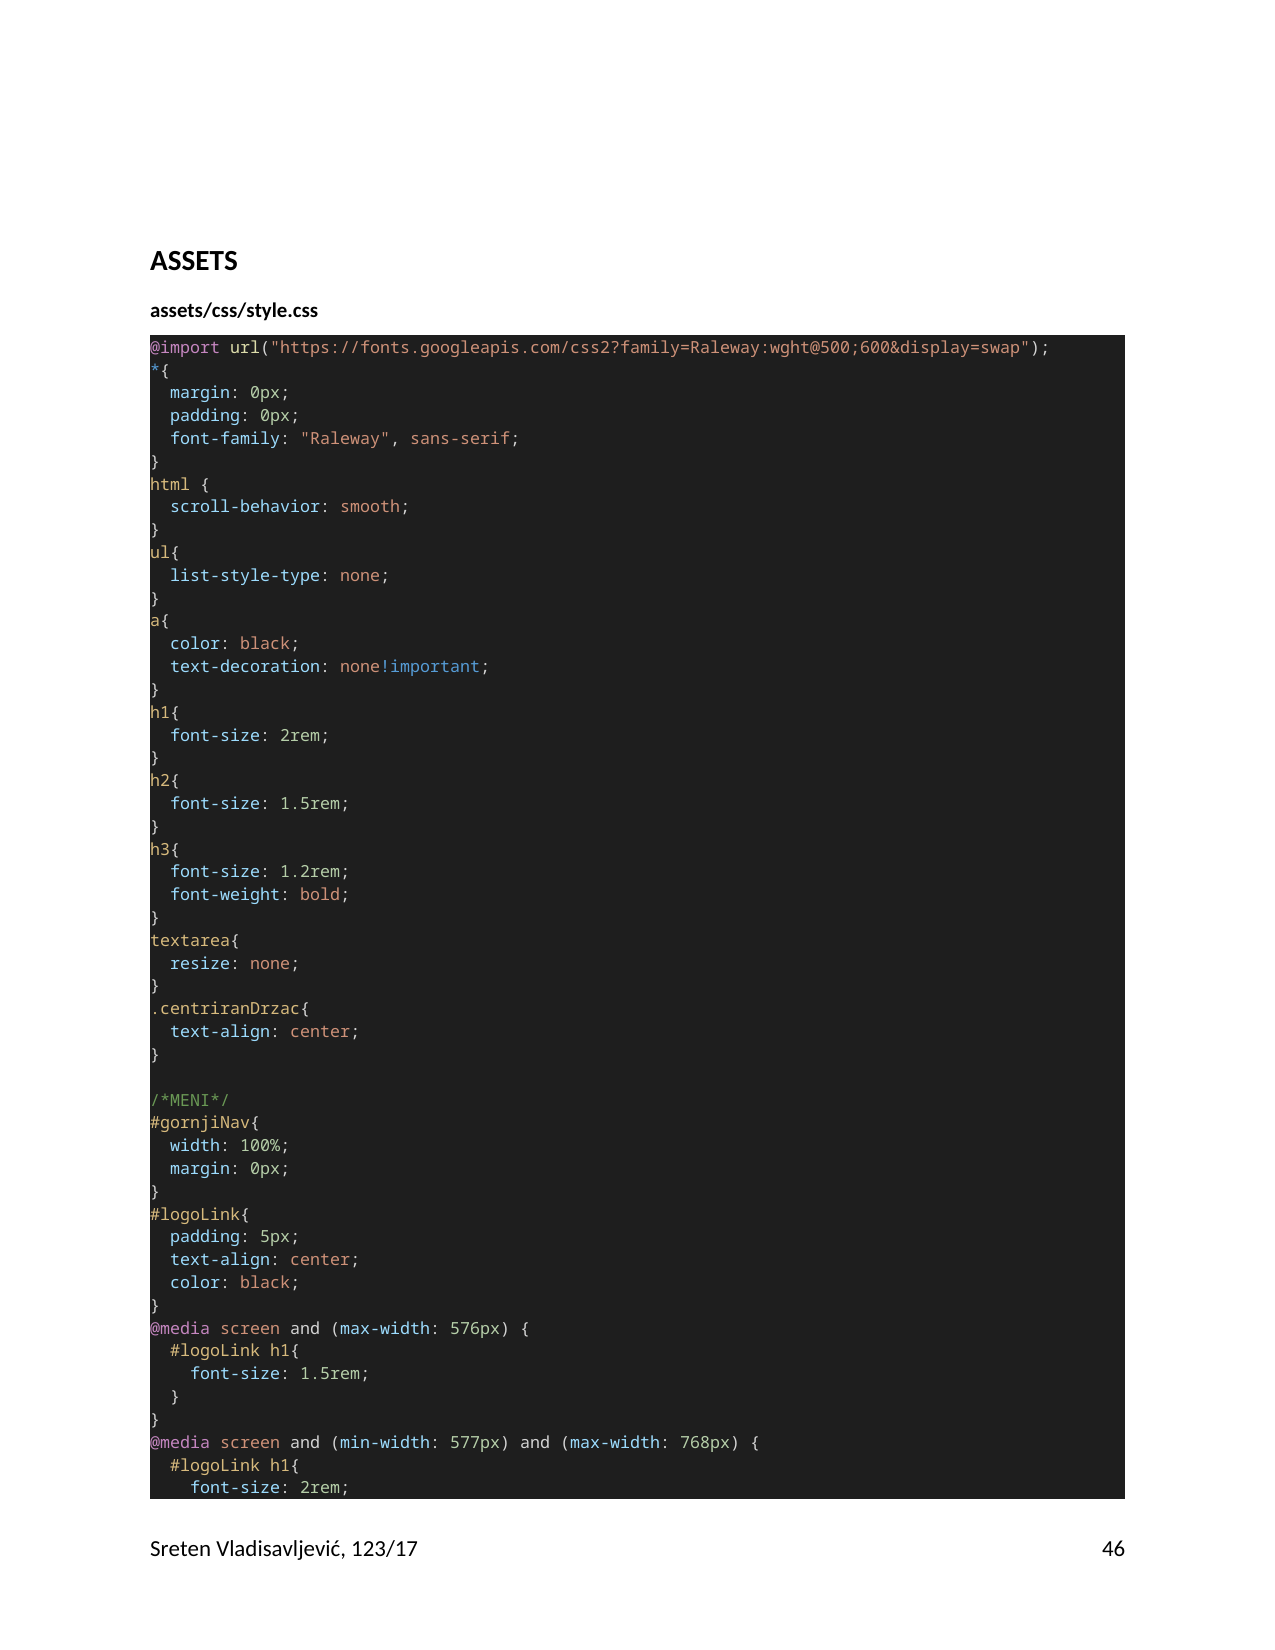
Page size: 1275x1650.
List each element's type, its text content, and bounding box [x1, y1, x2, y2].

text margin: 0px; [150, 1156, 1125, 1179]
text } [150, 1384, 1125, 1407]
text h1{ [150, 700, 1125, 723]
text #logoLink h1{ [150, 1339, 1125, 1362]
text *{ [150, 358, 1125, 381]
text @media screen and (max-width: 576px) { [150, 1316, 1125, 1339]
text text-decoration: none!important; [150, 654, 1125, 677]
text /*MENI*/ [150, 1088, 1125, 1111]
text } [150, 677, 1125, 700]
text h3{ [150, 837, 1125, 860]
text } [150, 1179, 1125, 1202]
text ASSETS [150, 240, 1125, 277]
text } [150, 1293, 1125, 1316]
text list-style-type: none; [150, 563, 1125, 586]
text font-size: 1.5rem; [150, 1362, 1125, 1384]
text @import url("https://fonts.googleapis.com/css2?family=Raleway:wght@500;600&display=swap"); [150, 335, 1125, 358]
text } [150, 586, 1125, 609]
text #gornjiNav{ [150, 1111, 1125, 1134]
text } [150, 518, 1125, 541]
text font-size: 1.5rem; [150, 791, 1125, 814]
text } [150, 746, 1125, 769]
text } [150, 1042, 1125, 1065]
text .centriranDrzac{ [150, 997, 1125, 1019]
text color: black; [150, 632, 1125, 654]
text @media screen and (min-width: 577px) and (max-width: 768px) { [150, 1430, 1125, 1453]
text #logoLink h1{ [150, 1453, 1125, 1476]
text font-size: 1.2rem; [150, 860, 1125, 883]
text text-align: center; [150, 1248, 1125, 1271]
text font-family: "Raleway", sans-serif; [150, 426, 1125, 449]
text color: black; [150, 1271, 1125, 1293]
text } [150, 906, 1125, 928]
text } [150, 449, 1125, 472]
text padding: 0px; [150, 404, 1125, 426]
text h2{ [150, 769, 1125, 791]
text assets/css/style.css [150, 297, 1125, 323]
text font-size: 2rem; [150, 1476, 1125, 1499]
text scroll-behavior: smooth; [150, 495, 1125, 518]
text html { [150, 472, 1125, 495]
text } [150, 974, 1125, 997]
text } [150, 1407, 1125, 1430]
text a{ [150, 609, 1125, 632]
text resize: none; [150, 951, 1125, 974]
text width: 100%; [150, 1134, 1125, 1156]
text font-size: 2rem; [150, 723, 1125, 746]
text font-weight: bold; [150, 883, 1125, 906]
text #logoLink{ [150, 1202, 1125, 1225]
text margin: 0px; [150, 381, 1125, 404]
text text-align: center; [150, 1019, 1125, 1042]
text ul{ [150, 541, 1125, 563]
text padding: 5px; [150, 1225, 1125, 1248]
text textarea{ [150, 928, 1125, 951]
text } [150, 814, 1125, 837]
